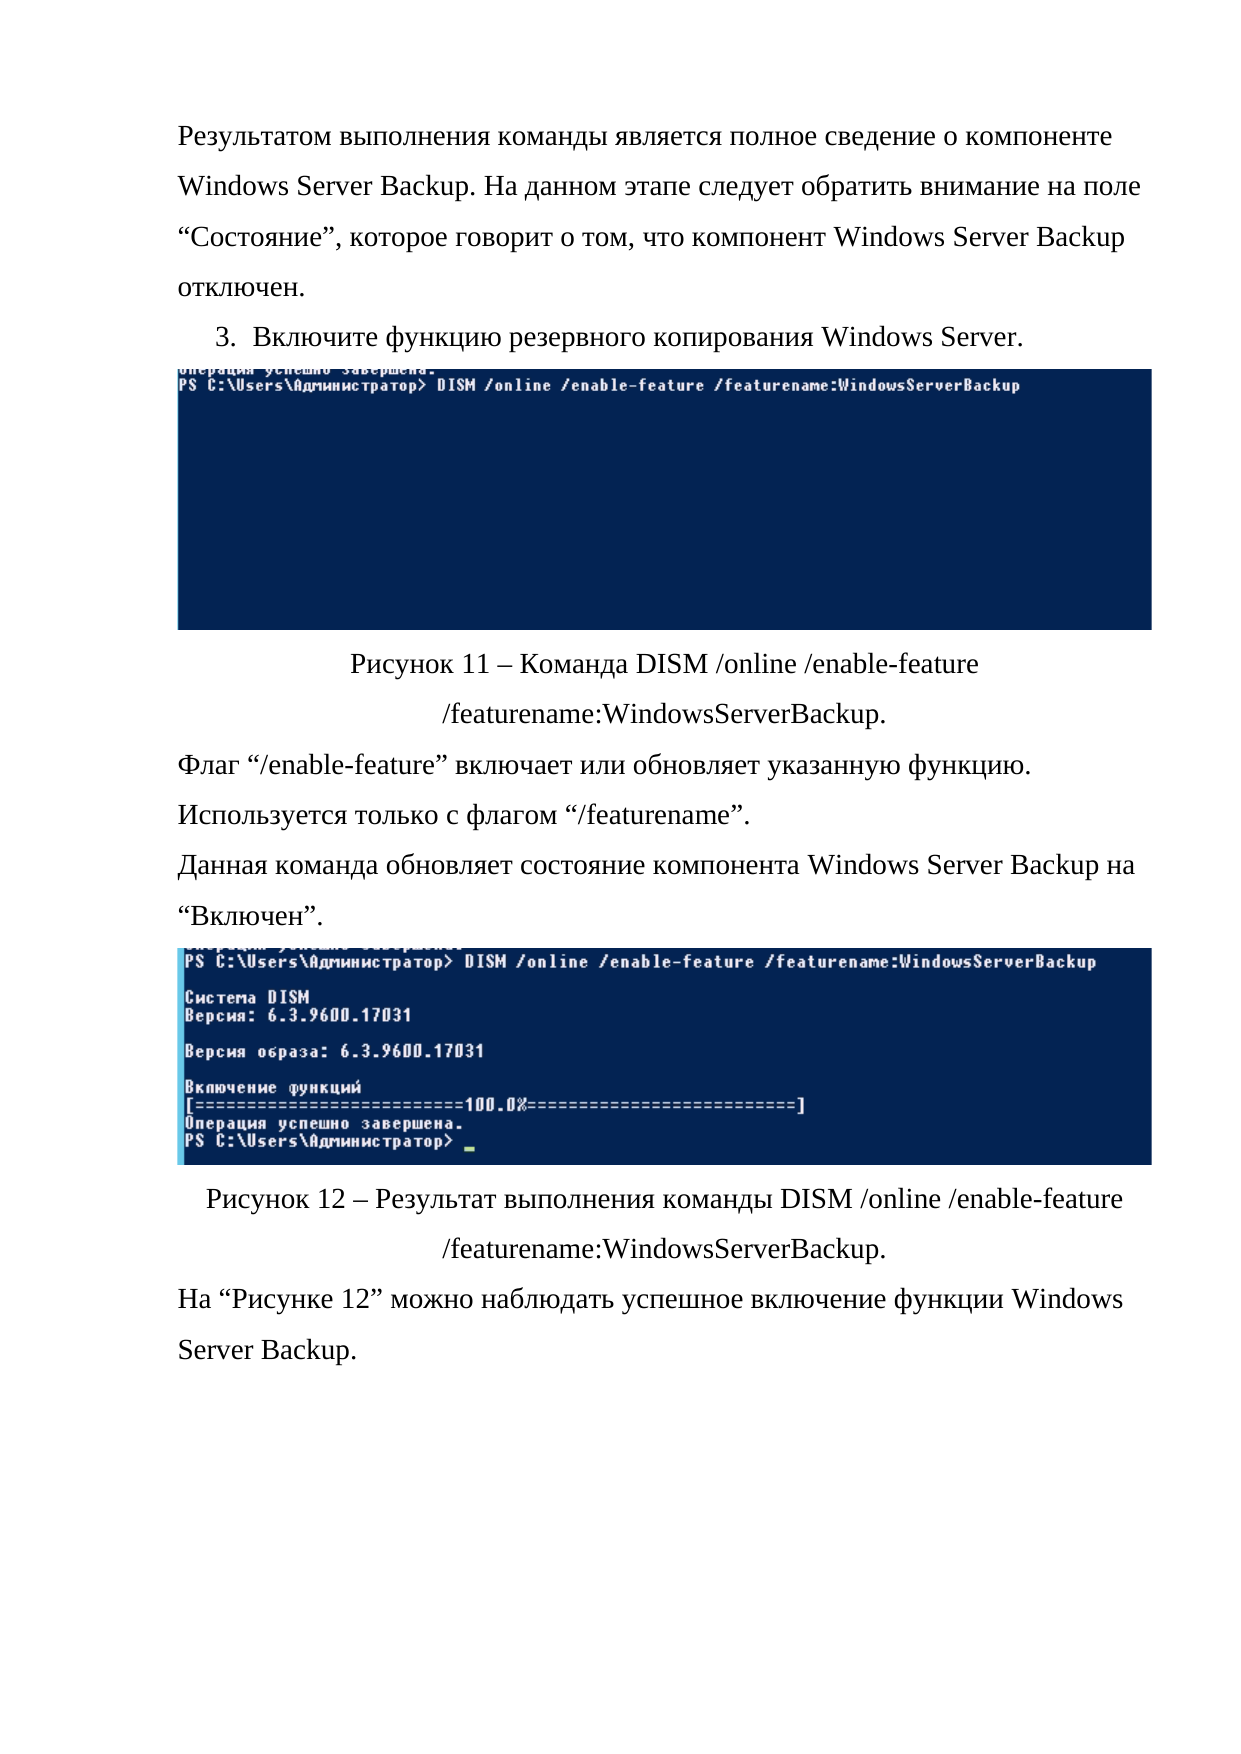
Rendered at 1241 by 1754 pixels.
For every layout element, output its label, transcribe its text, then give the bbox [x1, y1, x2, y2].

text Данная команда обновляет состояние компонента Windows Server Backup на “Включен”. [177, 847, 1152, 931]
subtitle Включите функцию резервного копирования Windows Server. [215, 319, 1152, 353]
picture [177, 369, 1152, 630]
text Флаг “/enable-feature” включает или обновляет указанную функцию. [177, 747, 1152, 780]
text Рисунок 11 – Команда DISM /online /enable-feature /featurename:WindowsServerBackup. [177, 646, 1152, 730]
text Результатом выполнения команды является полное сведение о компоненте Windows Server Backup. На данном этапе следует обратить внимание на поле “Состояние”, которое говорит о том, что компонент Windows Server Backup отключен. [177, 118, 1152, 303]
picture [177, 948, 1152, 1165]
text Рисунок 12 – Результат выполнения команды DISM /online /enable-feature /featurename:WindowsServerBackup. [177, 1181, 1152, 1265]
text На “Рисунке 12” можно наблюдать успешное включение функции Windows Server Backup. [177, 1282, 1152, 1366]
text Используется только с флагом “/featurename”. [177, 797, 1152, 831]
